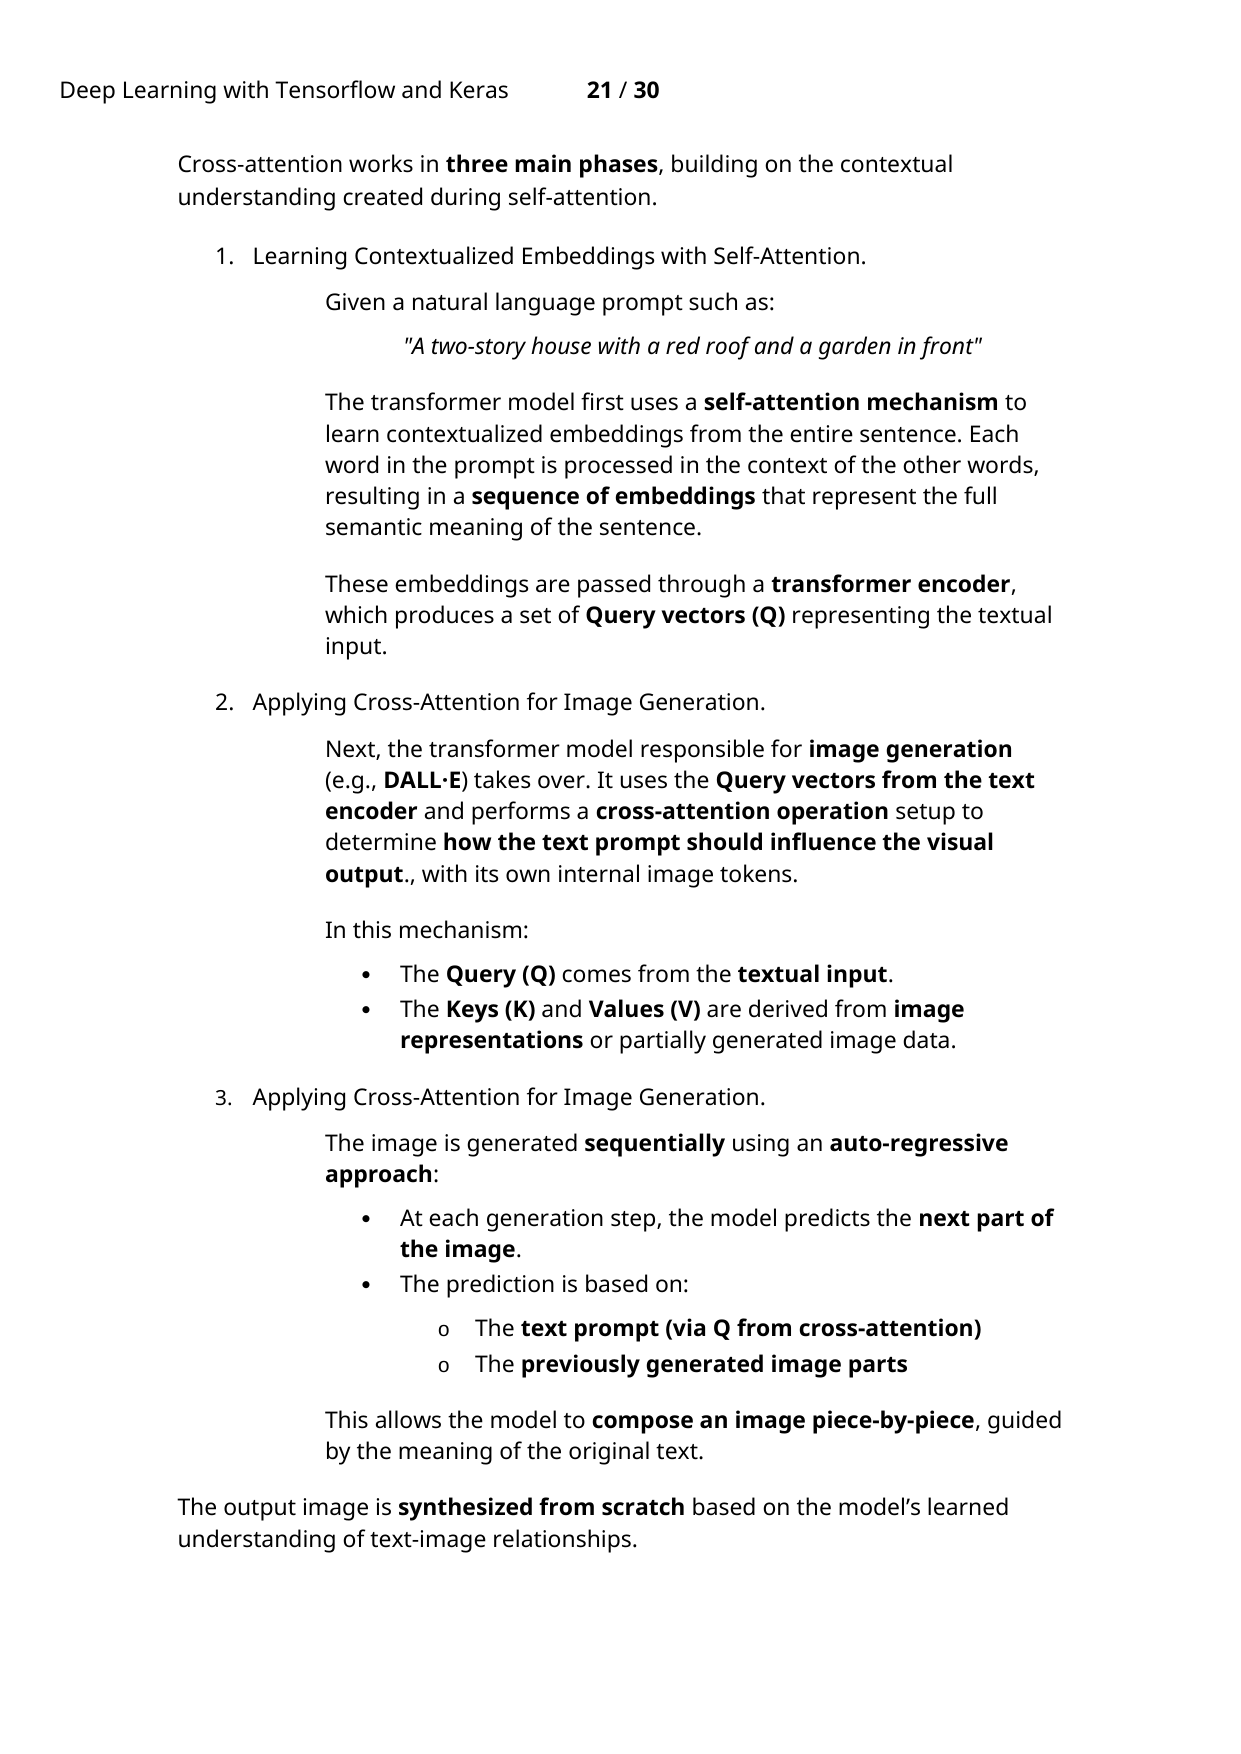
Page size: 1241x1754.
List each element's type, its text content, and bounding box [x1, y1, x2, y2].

text Cross-attention works in three main phases, building on the contextual understanding created during self-attention. [177, 148, 1063, 213]
text "A two-story house with a red roof and a garden in front" [325, 330, 1063, 361]
list Applying Cross-Attention for Image Generation. [215, 1081, 1063, 1112]
text Next, the transformer model responsible for image generation (e.g., DALL·E) takes over. It uses the Query vectors from the text encoder and performs a cross-attention operation setup to determine how the text prompt should influence the visual output., with its own internal image tokens. [325, 733, 1063, 889]
list The Keys (K) and Values (V) are derived from image representations or partially generated image data. [362, 993, 1063, 1056]
list Applying Cross-Attention for Image Generation. [215, 686, 1063, 718]
list At each generation step, the model predicts the next part of the image. [362, 1202, 1063, 1264]
list Learning Contextualized Embeddings with Self-Attention. [215, 240, 1063, 271]
text These embeddings are passed through a transformer encoder, which produces a set of Query vectors (Q) representing the textual input. [325, 568, 1063, 661]
text The image is generated sequentially using an auto-regressive approach: [325, 1127, 1063, 1189]
text Given a natural language prompt such as: [325, 286, 1063, 318]
text The transformer model first uses a self-attention mechanism to learn contextualized embeddings from the entire sentence. Each word in the prompt is processed in the context of the other words, resulting in a sequence of embeddings that represent the full semantic meaning of the sentence. [325, 386, 1063, 543]
text This allows the model to compose an image piece-by-piece, guided by the meaning of the original text. [325, 1404, 1063, 1466]
list The text prompt (via Q from cross-attention) [437, 1312, 1063, 1343]
list The Query (Q) comes from the textual input. [362, 958, 1063, 989]
text The output image is synthesized from scratch based on the model’s learned understanding of text-image relationships. [177, 1491, 1063, 1554]
list The previously generated image parts [437, 1348, 1063, 1379]
list The prediction is based on: [362, 1268, 1063, 1300]
text In this mechanism: [325, 914, 1063, 945]
